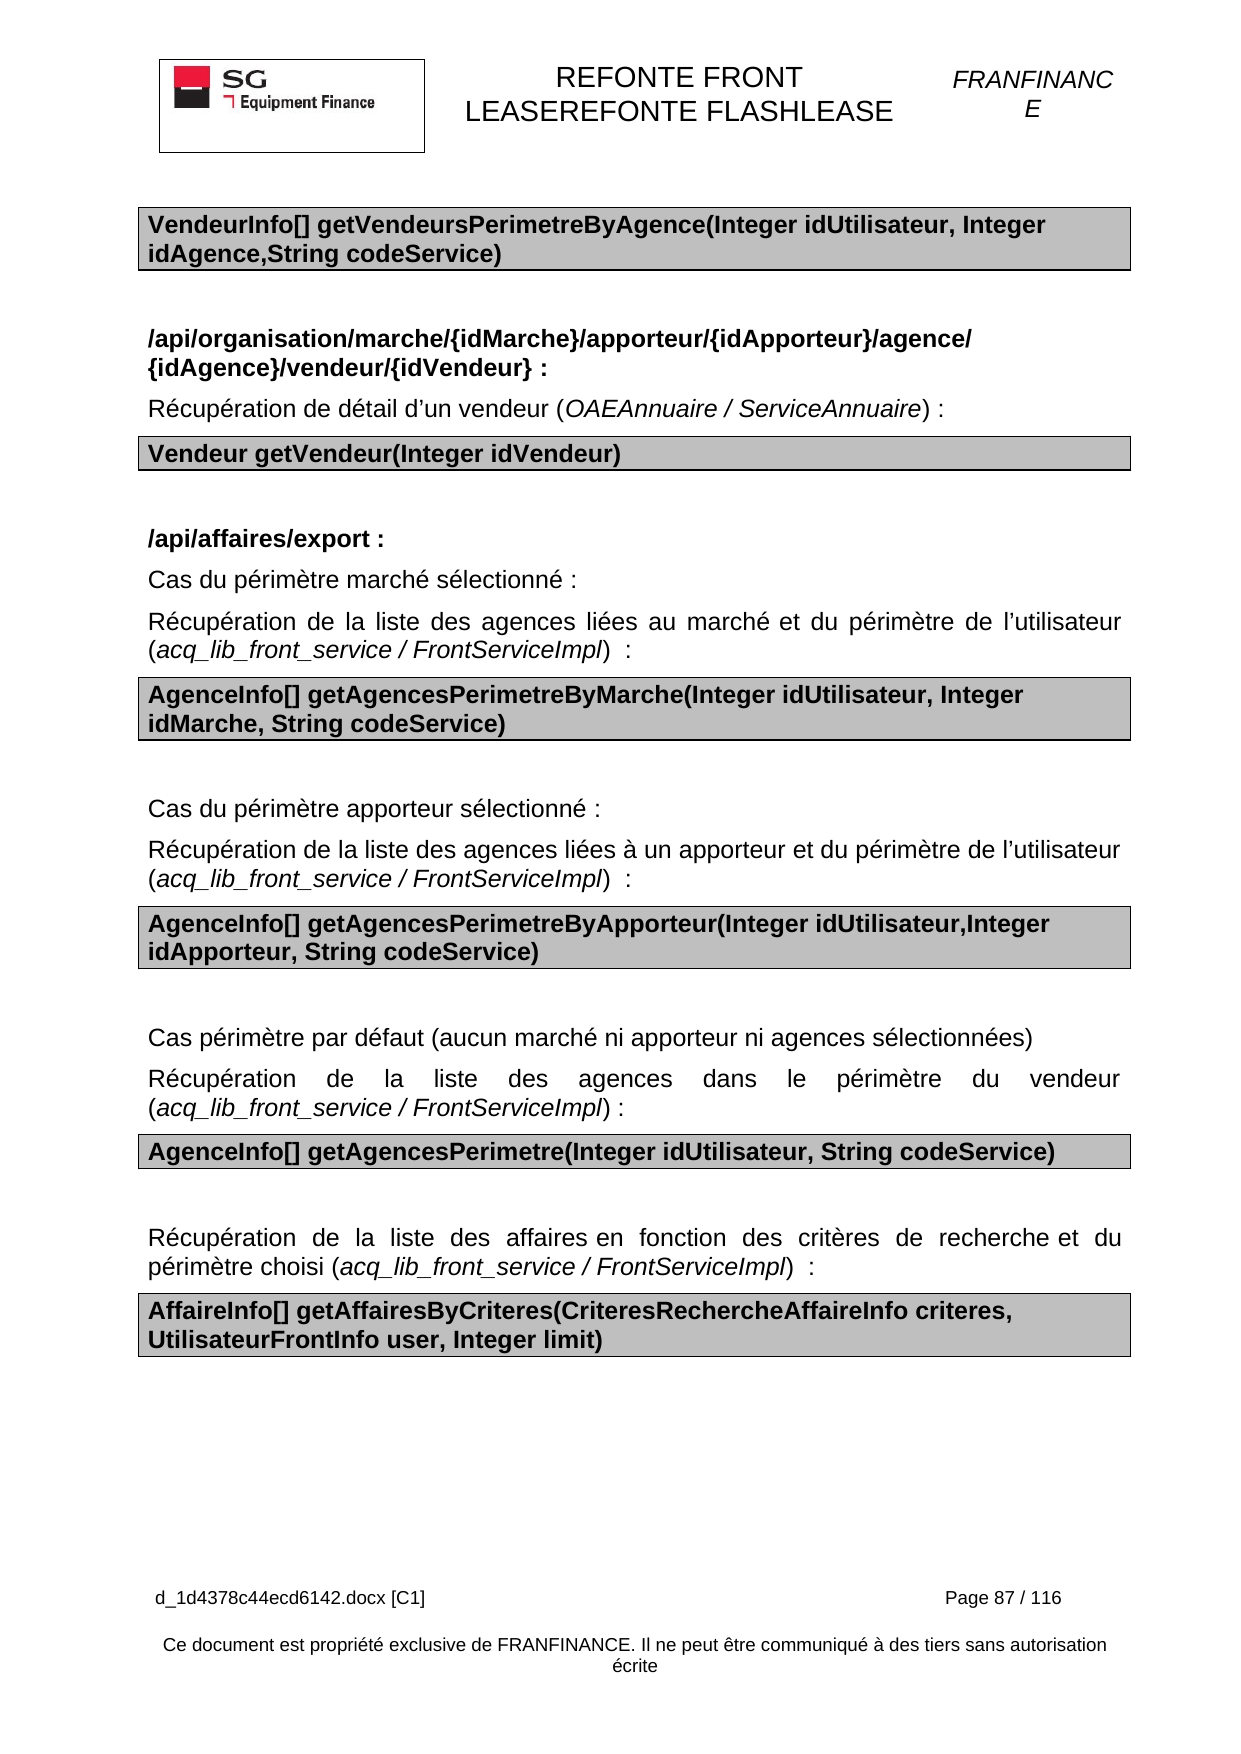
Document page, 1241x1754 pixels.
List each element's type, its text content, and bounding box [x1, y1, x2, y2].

text Récupération de la liste des agences dans le périmètre du vendeur (acq_lib_front_service / FrontServiceImpl) : [148, 1064, 1122, 1122]
text Récupération de la liste des agences liées au marché et du périmètre de l’utilisateur (acq_lib_front_service / FrontServiceImpl) : [148, 607, 1122, 664]
text VendeurInfo[] getVendeursPerimetreByAgence(Integer idUtilisateur, Integer idAgence,String codeService) [139, 208, 1130, 269]
text AgenceInfo[] getAgencesPerimetreByMarche(Integer idUtilisateur, Integer idMarche, String codeService) [139, 678, 1130, 739]
text Vendeur getVendeur(Integer idVendeur) [139, 437, 1130, 469]
text Récupération de la liste des affaires en fonction des critères de recherche et du périmètre choisi (acq_lib_front_service / FrontServiceImpl) : [148, 1223, 1122, 1281]
text AgenceInfo[] getAgencesPerimetre(Integer idUtilisateur, String codeService) [139, 1135, 1130, 1168]
text Récupération de détail d’un vendeur (OAEAnnuaire / ServiceAnnuaire) : [148, 394, 1122, 423]
text Cas périmètre par défaut (aucun marché ni apporteur ni agences sélectionnées) [148, 1023, 1122, 1052]
text Récupération de la liste des agences liées à un apporteur et du périmètre de l’utilisateur (acq_lib_front_service / FrontServiceImpl) : [148, 836, 1122, 893]
text Cas du périmètre apporteur sélectionné : [148, 794, 1122, 823]
text /api/affaires/export : [148, 524, 1122, 553]
text AgenceInfo[] getAgencesPerimetreByApporteur(Integer idUtilisateur,Integer idApporteur, String codeService) [139, 907, 1130, 968]
text Cas du périmètre marché sélectionné : [148, 566, 1122, 594]
text /api/organisation/marche/{idMarche}/apporteur/{idApporteur}/agence/{idAgence}/vendeur/{idVendeur} : [148, 324, 1122, 382]
text AffaireInfo[] getAffairesByCriteres(CriteresRechercheAffaireInfo criteres, UtilisateurFrontInfo user, Integer limit) [139, 1294, 1130, 1356]
